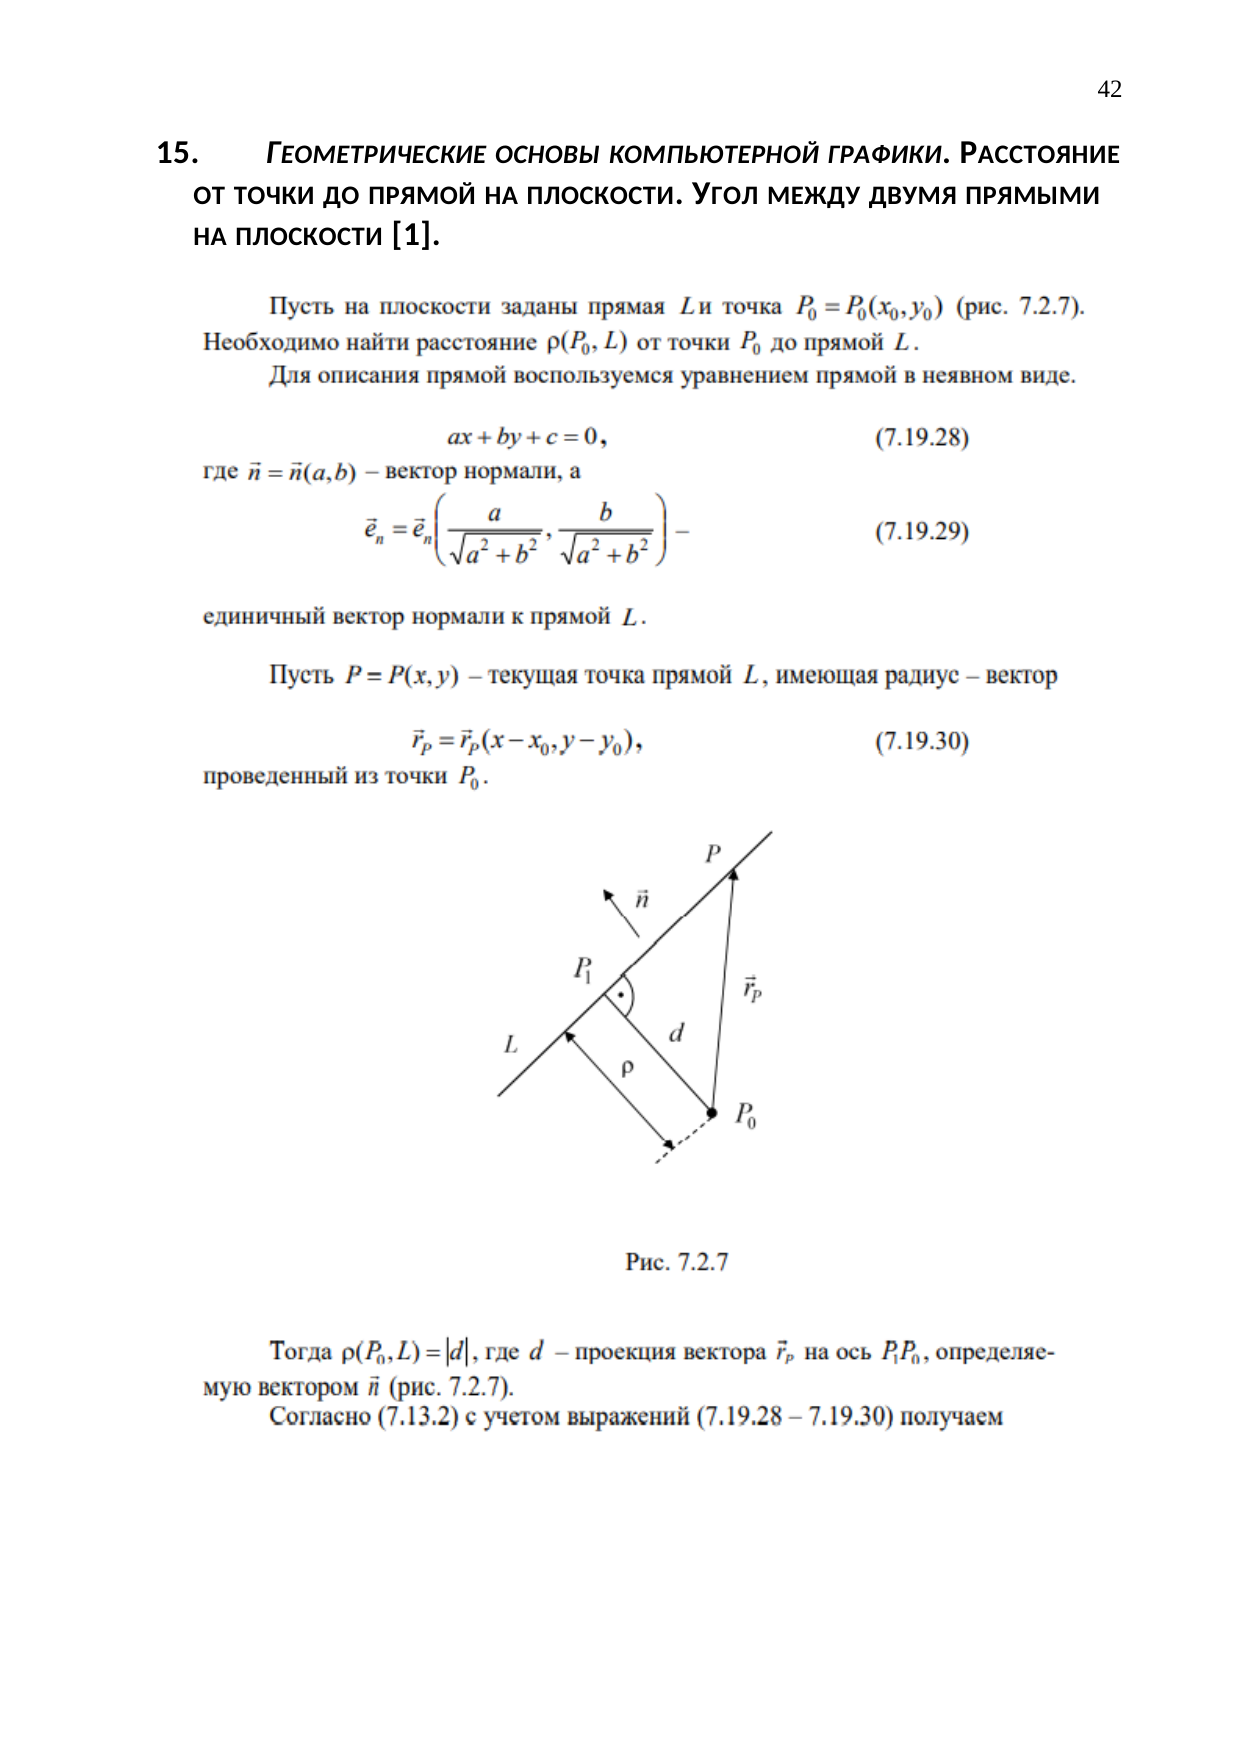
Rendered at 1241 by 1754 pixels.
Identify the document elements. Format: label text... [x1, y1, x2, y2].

picture [147, 261, 1123, 1466]
subtitle Геометрические основы компьютерной графики. Расстояние от точки до прямой на плоскости. Угол между двумя прямыми на плоскости [1]. [156, 131, 1122, 253]
